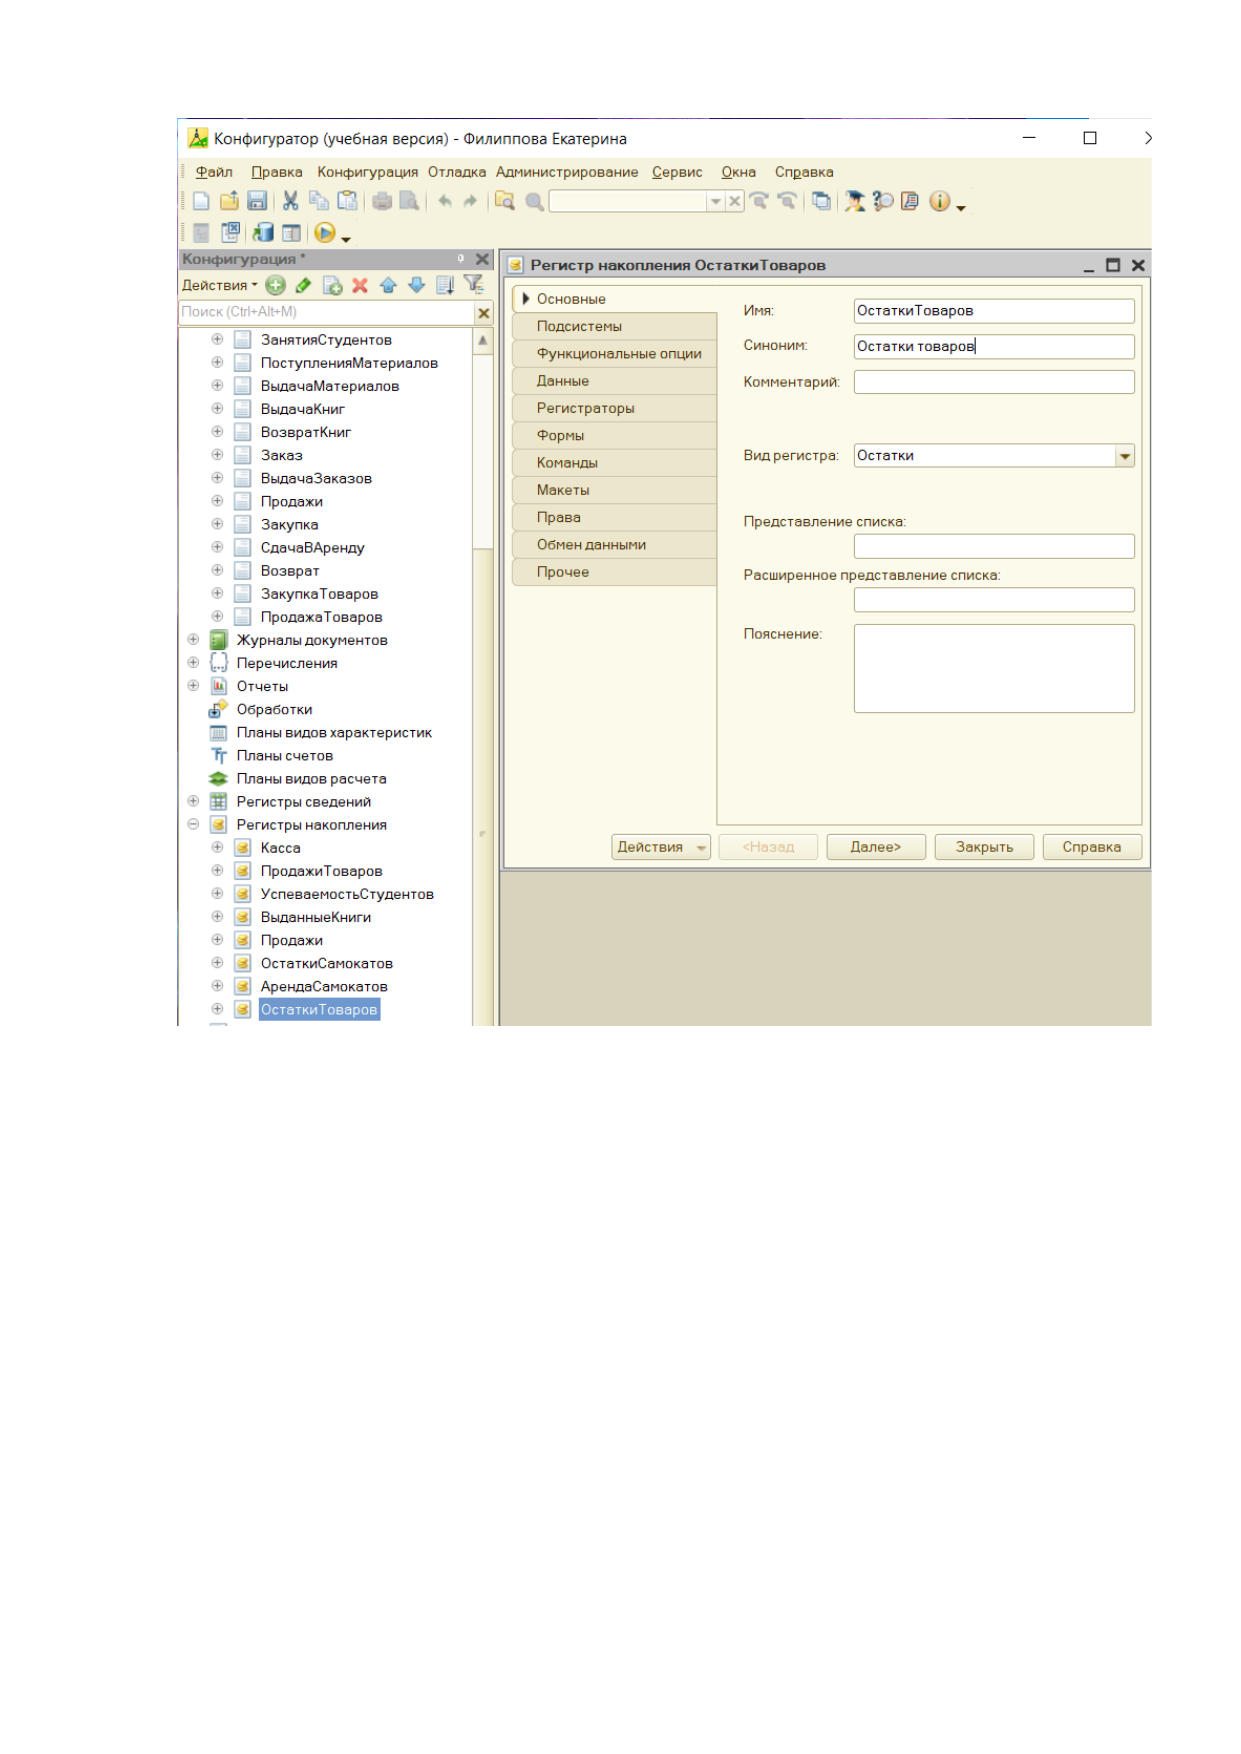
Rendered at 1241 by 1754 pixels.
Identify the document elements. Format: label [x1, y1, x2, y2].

picture [177, 118, 1152, 1026]
